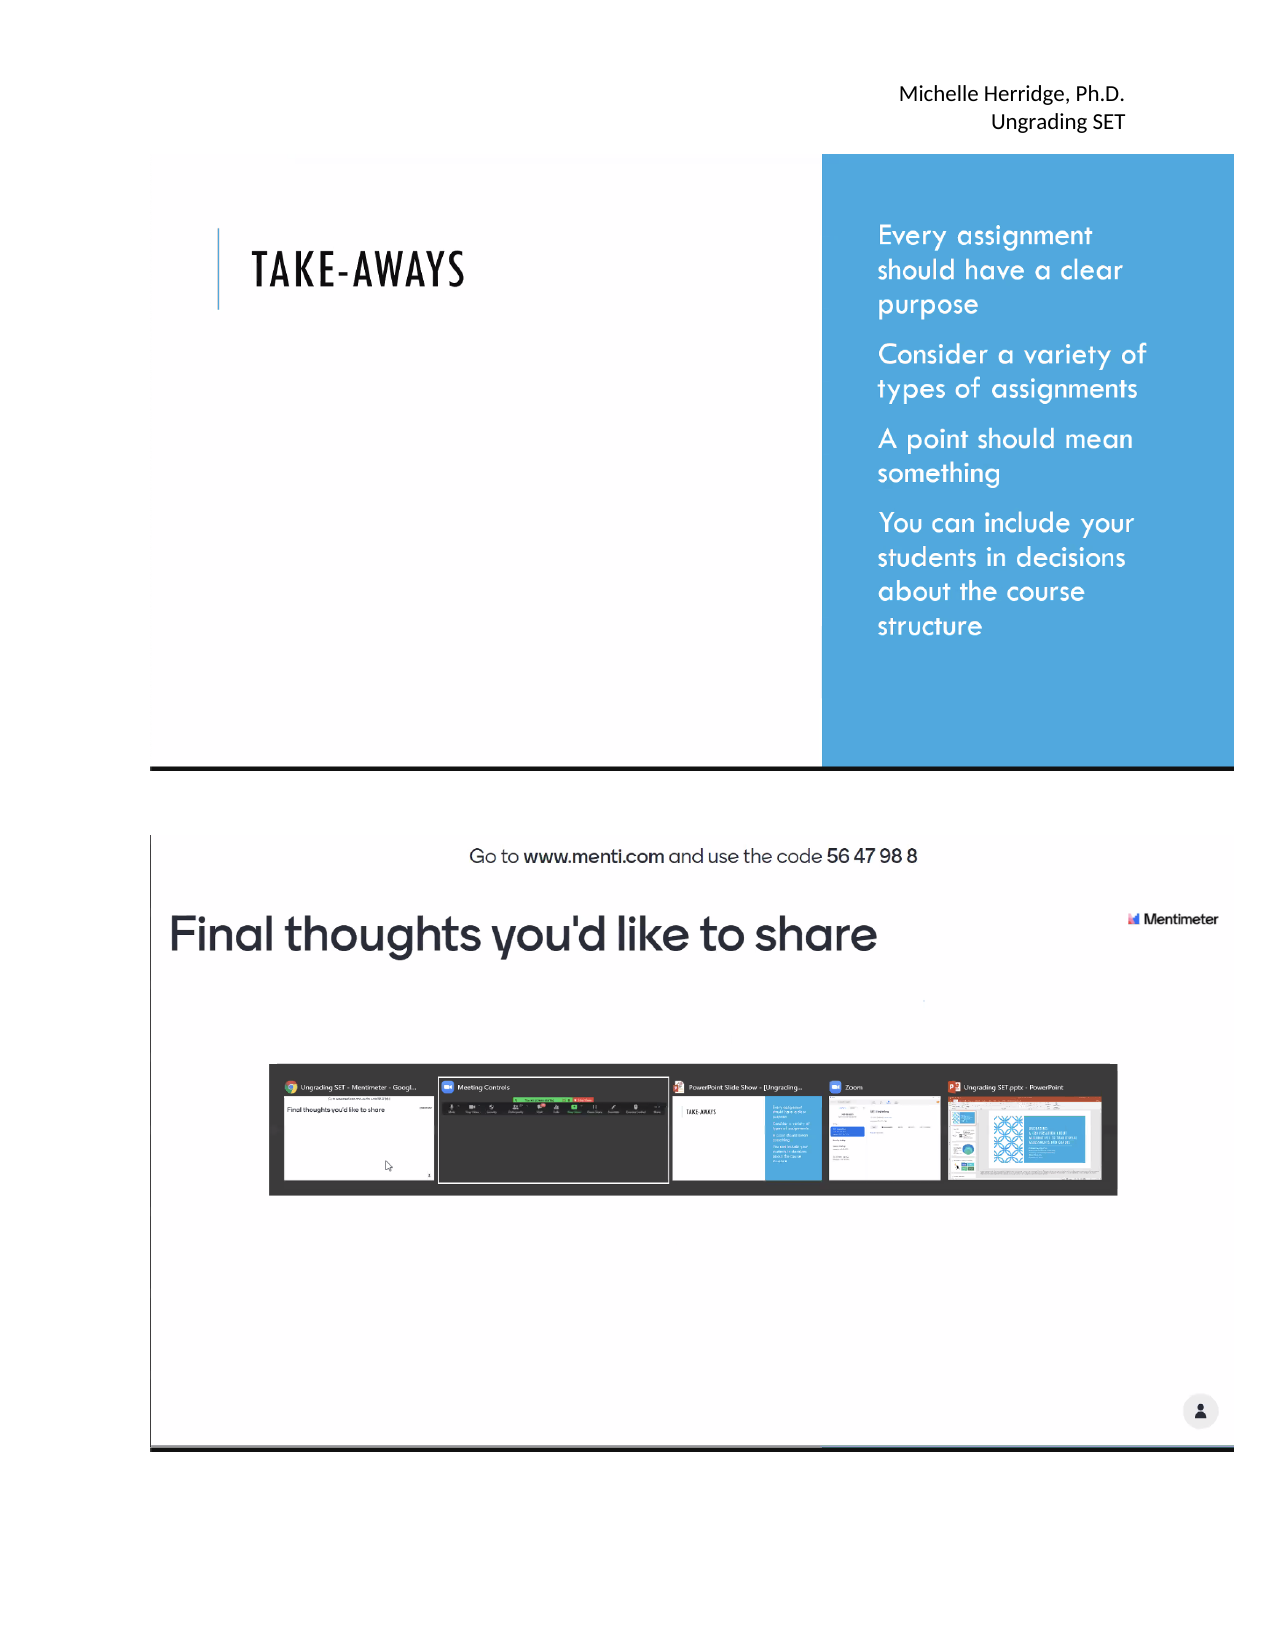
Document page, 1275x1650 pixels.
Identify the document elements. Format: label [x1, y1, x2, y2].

picture [150, 154, 1234, 771]
picture [150, 835, 1234, 1452]
